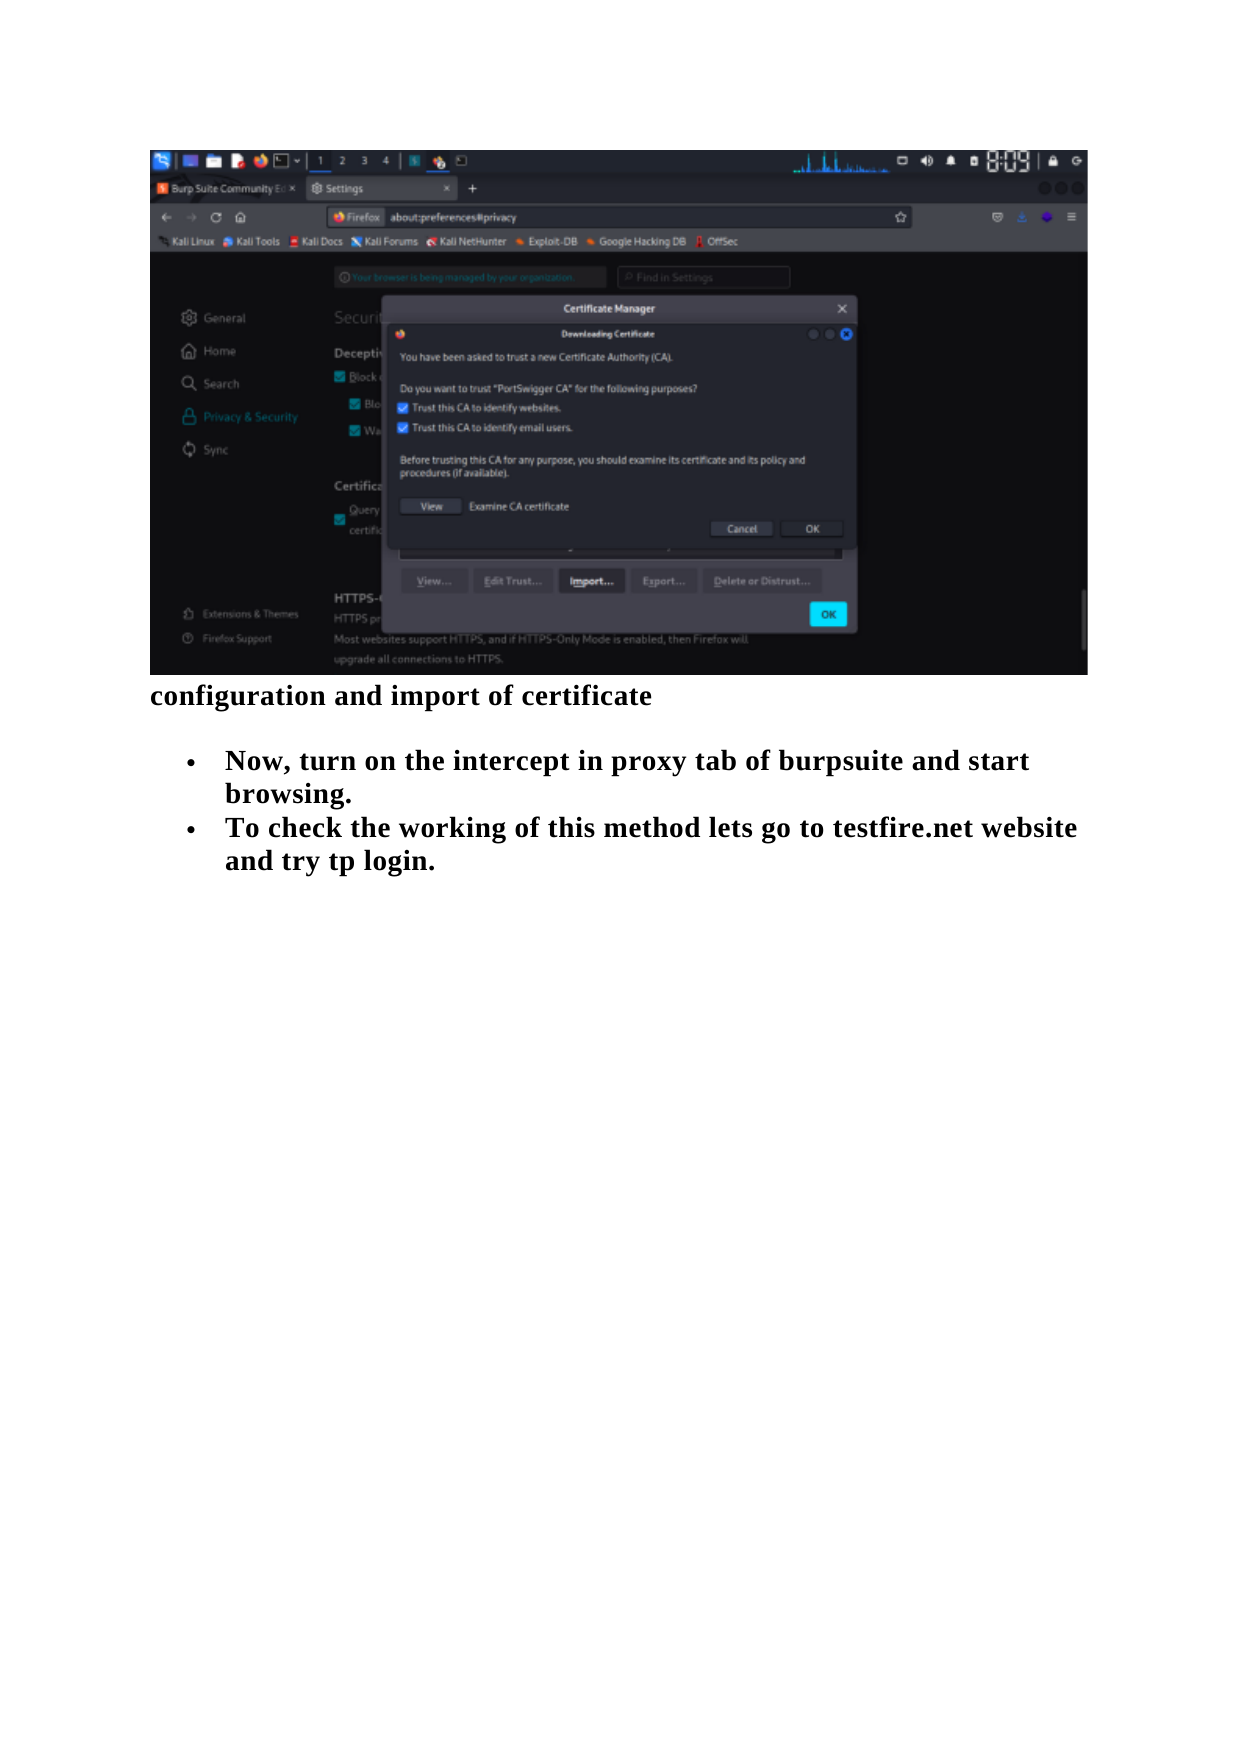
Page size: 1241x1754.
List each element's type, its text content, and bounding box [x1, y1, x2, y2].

list Now, turn on the intercept in proxy tab of burpsuite and start browsing. [187, 743, 1090, 810]
picture [150, 150, 1088, 675]
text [150, 150, 1090, 711]
list To check the working of this method lets go to testfire.net website and try tp login. [187, 810, 1090, 877]
